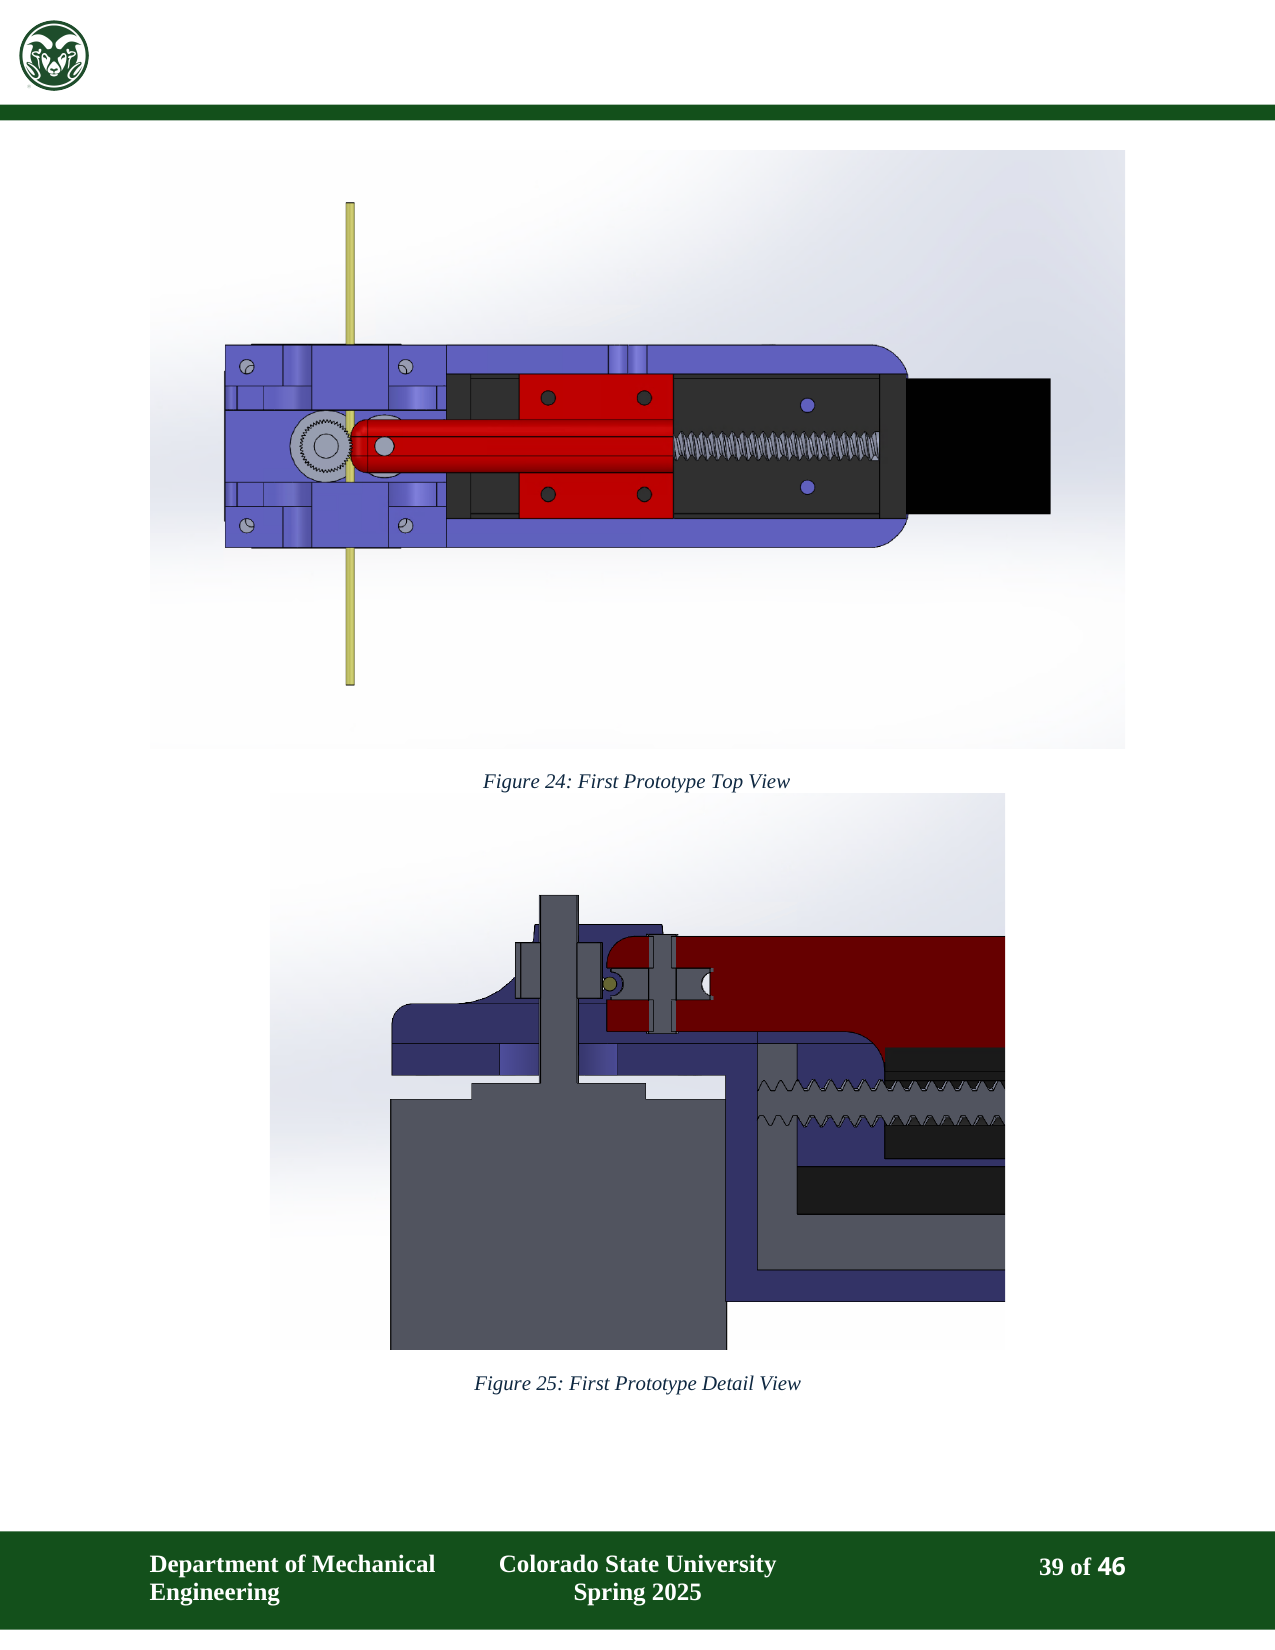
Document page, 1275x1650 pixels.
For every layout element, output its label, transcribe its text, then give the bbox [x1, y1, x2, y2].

picture [150, 150, 1125, 749]
picture [14, 15, 94, 96]
text Figure 25: First Prototype Detail View [150, 1371, 1125, 1395]
picture [269, 793, 1006, 1350]
text Figure 24: First Prototype Top View [150, 769, 1125, 793]
